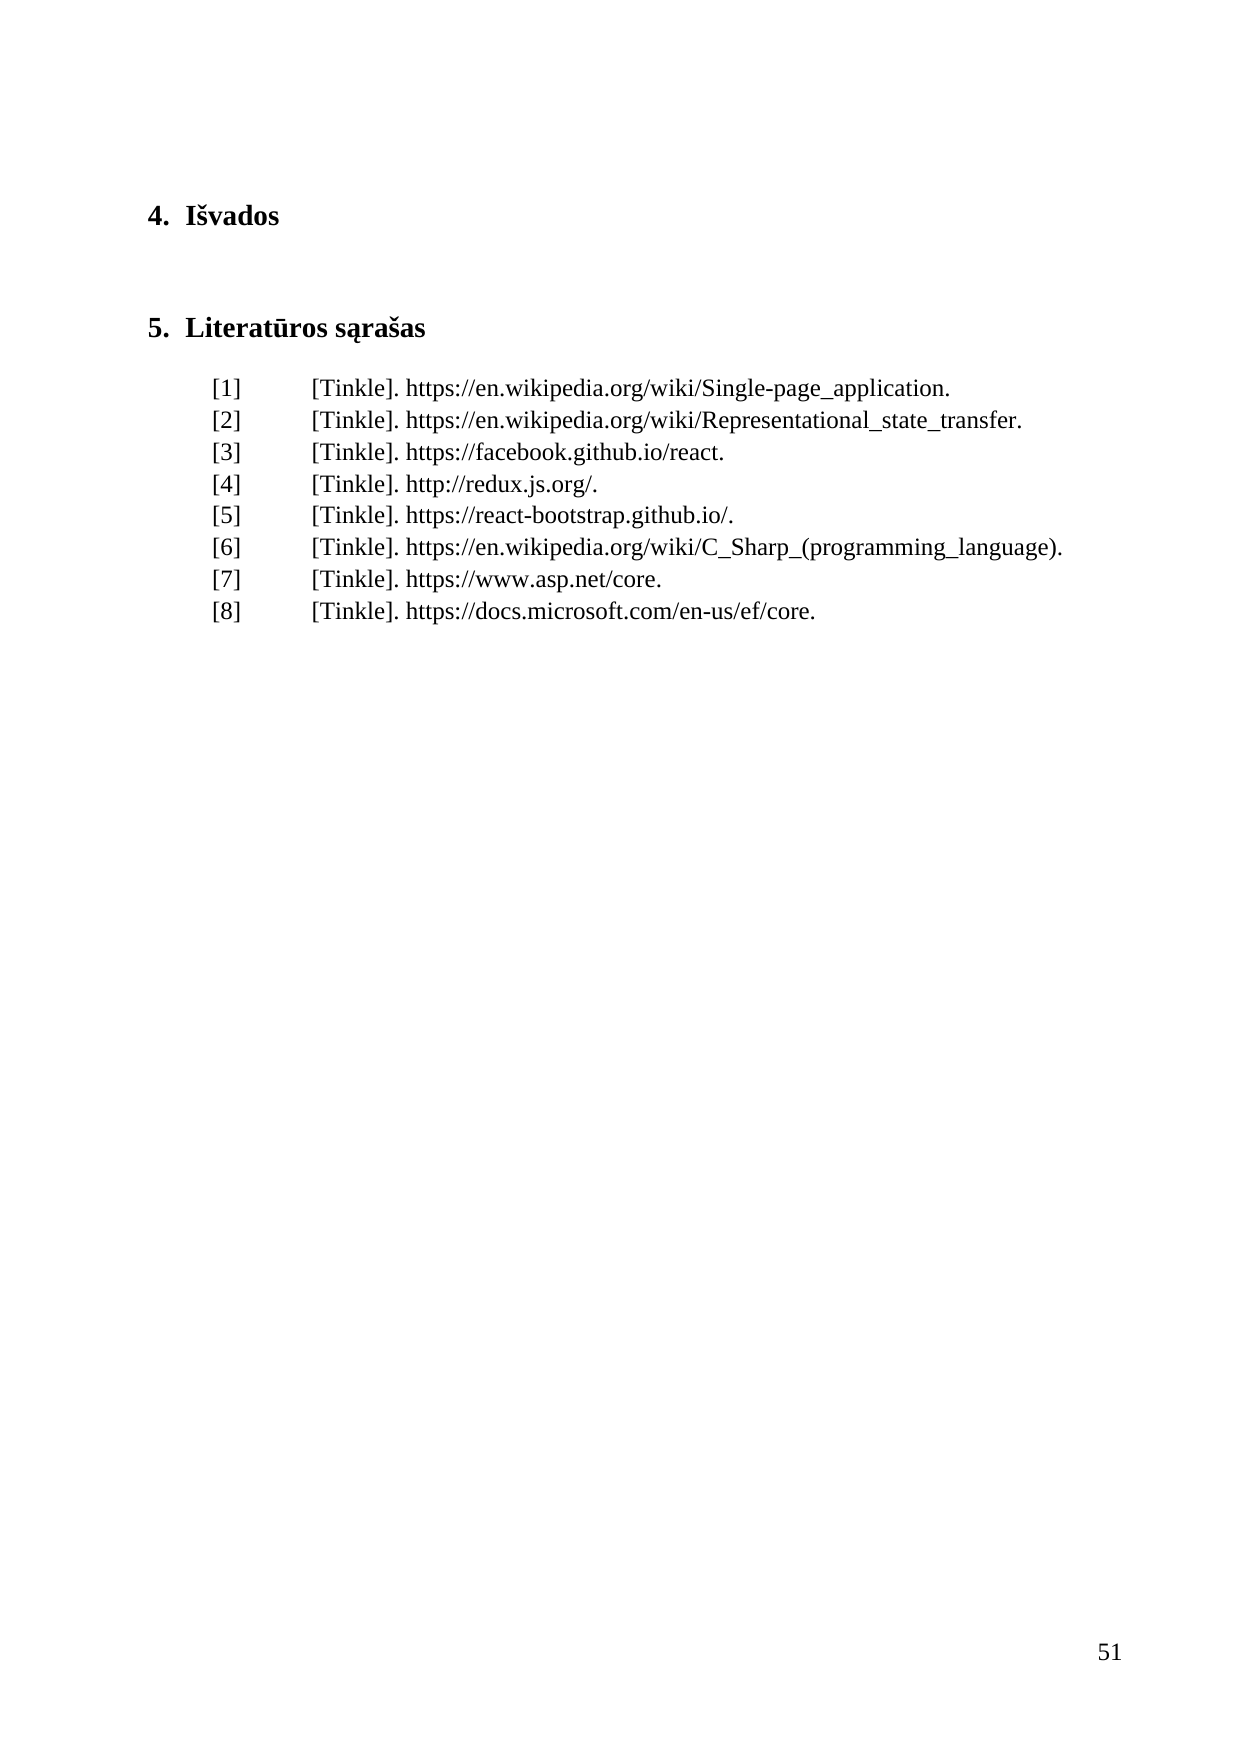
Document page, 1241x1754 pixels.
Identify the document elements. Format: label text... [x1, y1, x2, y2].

subtitle Literatūros sąrašas [148, 310, 1122, 343]
subtitle Išvados [148, 198, 1122, 231]
